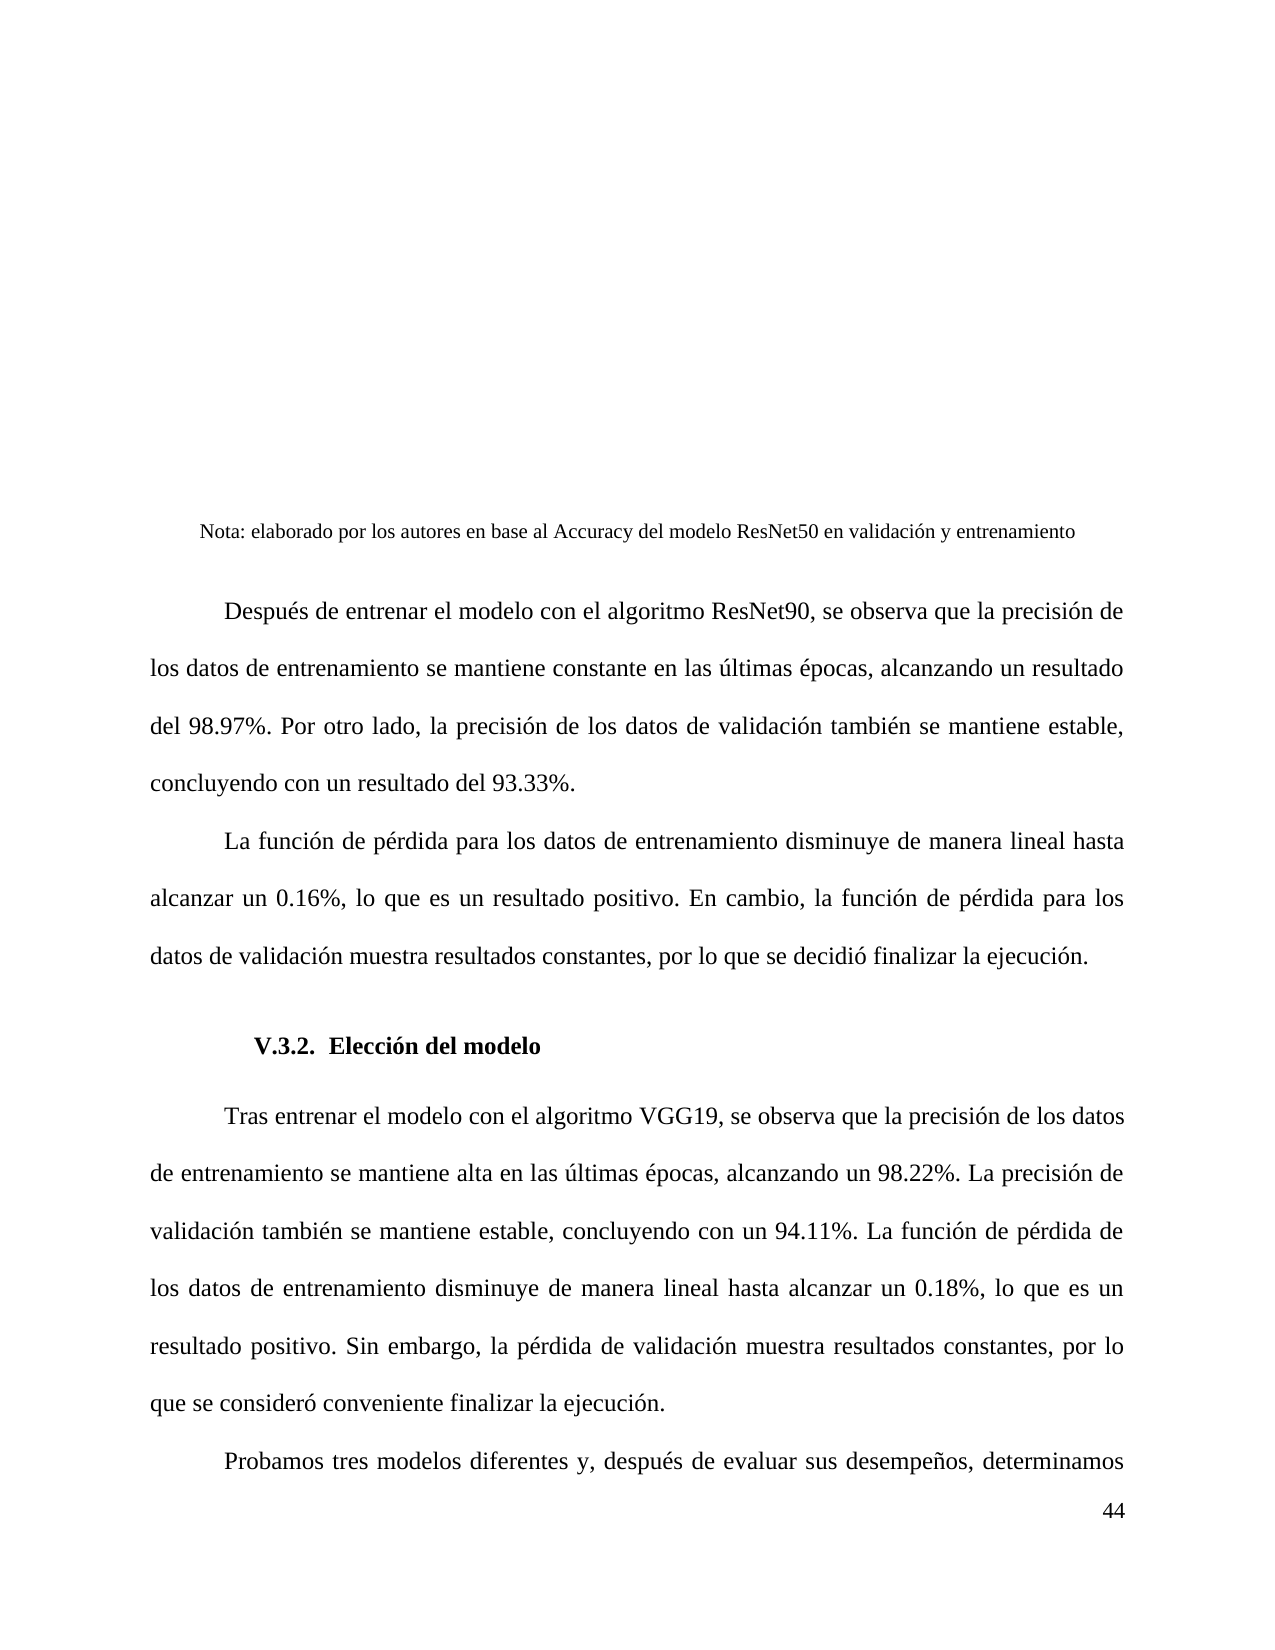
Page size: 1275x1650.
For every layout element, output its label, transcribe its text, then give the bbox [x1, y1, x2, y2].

text Tras entrenar el modelo con el algoritmo VGG19, se observa que la precisión de los datos de entrenamiento se mantiene alta en las últimas épocas, alcanzando un 98.22%. La precisión de validación también se mantiene estable, concluyendo con un 94.11%. La función de pérdida de los datos de entrenamiento disminuye de manera lineal hasta alcanzar un 0.18%, lo que es un resultado positivo. Sin embargo, la pérdida de validación muestra resultados constantes, por lo que se consideró conveniente finalizar la ejecución. [150, 1101, 1125, 1417]
text Nota: elaborado por los autores en base al Accuracy del modelo ResNet50 en validación y entrenamiento [150, 519, 1125, 543]
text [150, 1446, 1125, 1474]
text Después de entrenar el modelo con el algoritmo ResNet90, se observa que la precisión de los datos de entrenamiento se mantiene constante en las últimas épocas, alcanzando un resultado del 98.97%. Por otro lado, la precisión de los datos de validación también se mantiene estable, concluyendo con un resultado del 93.33%. [150, 596, 1125, 797]
subtitle Elección del modelo [253, 1031, 1125, 1059]
text La función de pérdida para los datos de entrenamiento disminuye de manera lineal hasta alcanzar un 0.16%, lo que es un resultado positivo. En cambio, la función de pérdida para los datos de validación muestra resultados constantes, por lo que se decidió finalizar la ejecución. [150, 826, 1125, 969]
